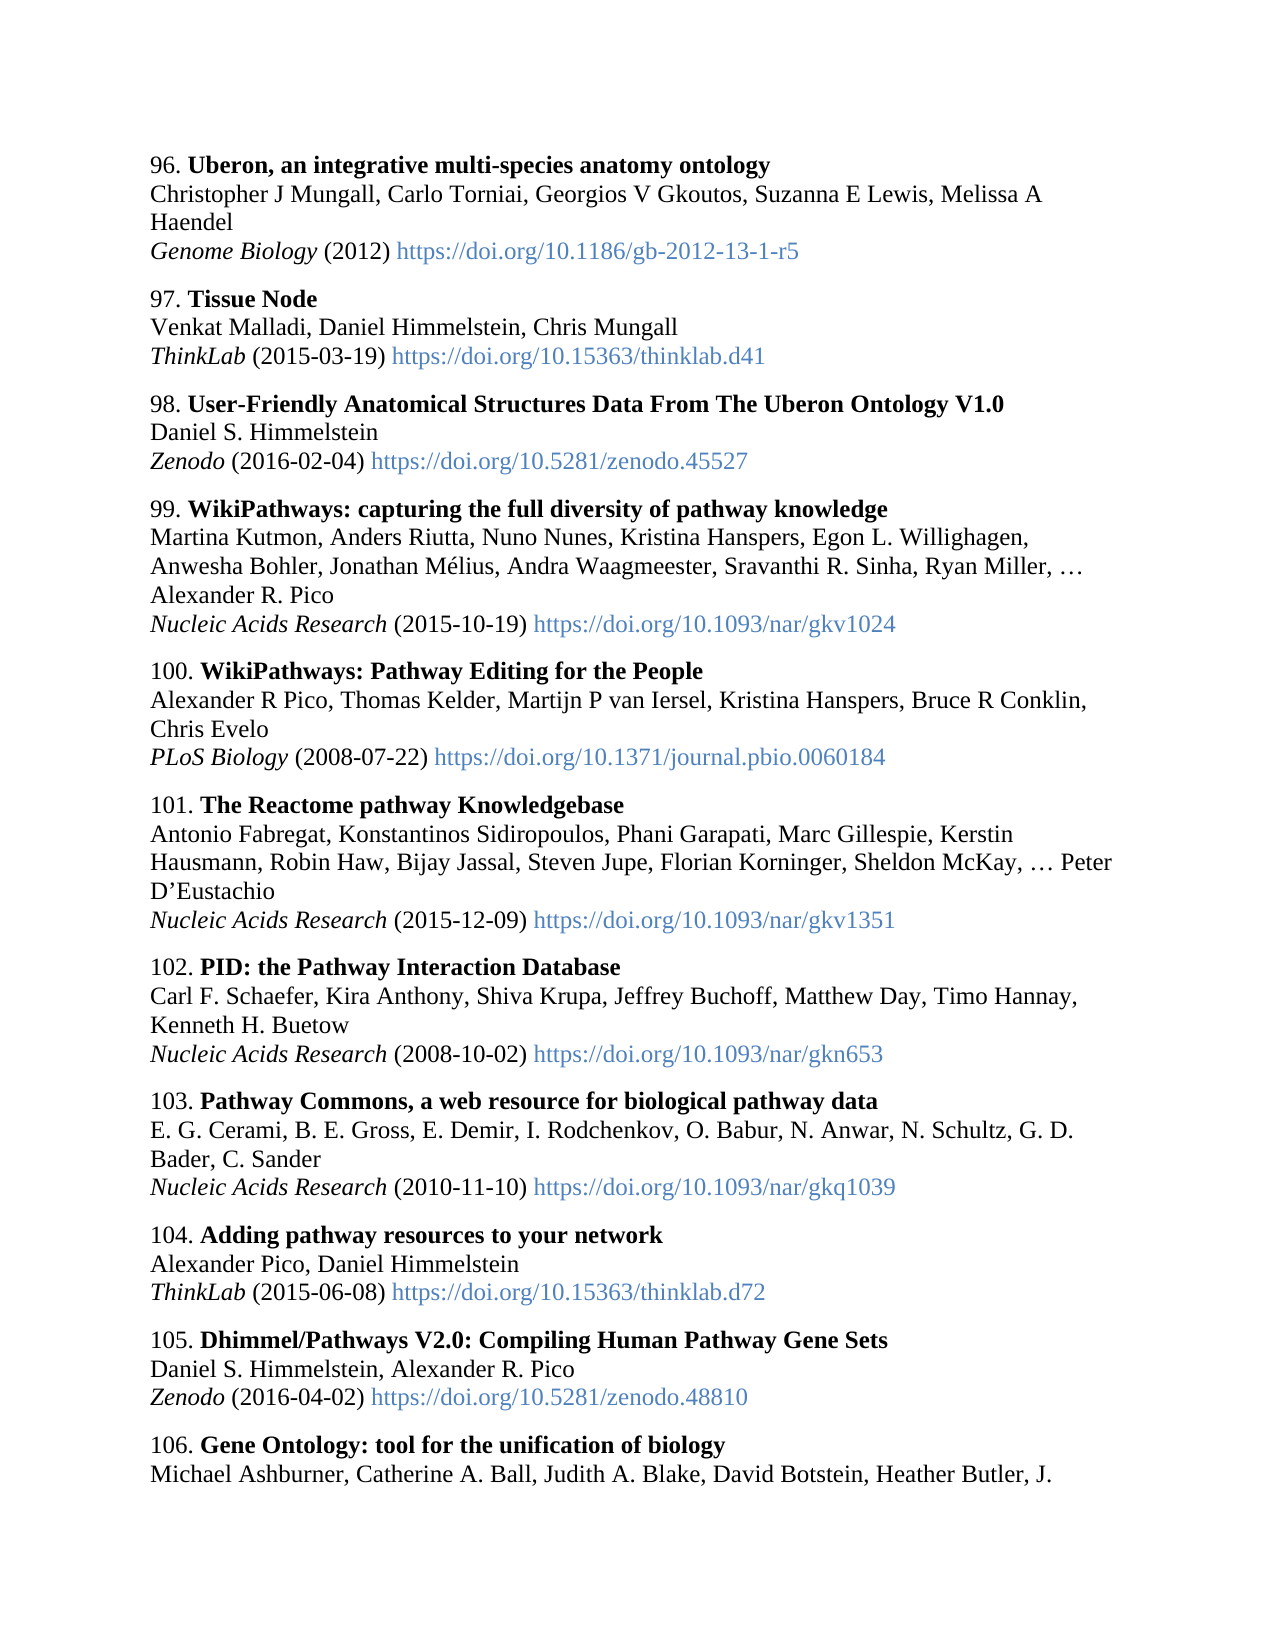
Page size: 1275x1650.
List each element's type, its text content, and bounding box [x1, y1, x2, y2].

text 97. Tissue Node Venkat Malladi, Daniel Himmelstein, Chris Mungall ThinkLab (2015-03-19) https://doi.org/10.15363/thinklab.d41 [150, 284, 1125, 370]
text 99. WikiPathways: capturing the full diversity of pathway knowledge Martina Kutmon, Anders Riutta, Nuno Nunes, Kristina Hanspers, Egon L. Willighagen, Anwesha Bohler, Jonathan Mélius, Andra Waagmeester, Sravanthi R. Sinha, Ryan Miller, … Alexander R. Pico Nucleic Acids Research (2015-10-19) https://doi.org/10.1093/nar/gkv1024 [150, 494, 1125, 637]
text 100. WikiPathways: Pathway Editing for the People Alexander R Pico, Thomas Kelder, Martijn P van Iersel, Kristina Hanspers, Bruce R Conklin, Chris Evelo PLoS Biology (2008-07-22) https://doi.org/10.1371/journal.pbio.0060184 [150, 656, 1125, 771]
text 105. Dhimmel/Pathways V2.0: Compiling Human Pathway Gene Sets Daniel S. Himmelstein, Alexander R. Pico Zenodo (2016-04-02) https://doi.org/10.5281/zenodo.48810 [150, 1325, 1125, 1411]
text 102. PID: the Pathway Interaction Database Carl F. Schaefer, Kira Anthony, Shiva Krupa, Jeffrey Buchoff, Matthew Day, Timo Hannay, Kenneth H. Buetow Nucleic Acids Research (2008-10-02) https://doi.org/10.1093/nar/gkn653 [150, 952, 1125, 1067]
text 103. Pathway Commons, a web resource for biological pathway data E. G. Cerami, B. E. Gross, E. Demir, I. Rodchenkov, O. Babur, N. Anwar, N. Schultz, G. D. Bader, C. Sander Nucleic Acids Research (2010-11-10) https://doi.org/10.1093/nar/gkq1039 [150, 1086, 1125, 1201]
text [150, 1430, 1125, 1487]
text 96. Uberon, an integrative multi-species anatomy ontology Christopher J Mungall, Carlo Torniai, Georgios V Gkoutos, Suzanna E Lewis, Melissa A Haendel Genome Biology (2012) https://doi.org/10.1186/gb-2012-13-1-r5 [150, 150, 1125, 265]
text 104. Adding pathway resources to your network Alexander Pico, Daniel Himmelstein ThinkLab (2015-06-08) https://doi.org/10.15363/thinklab.d72 [150, 1220, 1125, 1306]
text 98. User-Friendly Anatomical Structures Data From The Uberon Ontology V1.0 Daniel S. Himmelstein Zenodo (2016-02-04) https://doi.org/10.5281/zenodo.45527 [150, 389, 1125, 475]
text 101. The Reactome pathway Knowledgebase Antonio Fabregat, Konstantinos Sidiropoulos, Phani Garapati, Marc Gillespie, Kerstin Hausmann, Robin Haw, Bijay Jassal, Steven Jupe, Florian Korninger, Sheldon McKay, … Peter D’Eustachio Nucleic Acids Research (2015-12-09) https://doi.org/10.1093/nar/gkv1351 [150, 790, 1125, 934]
